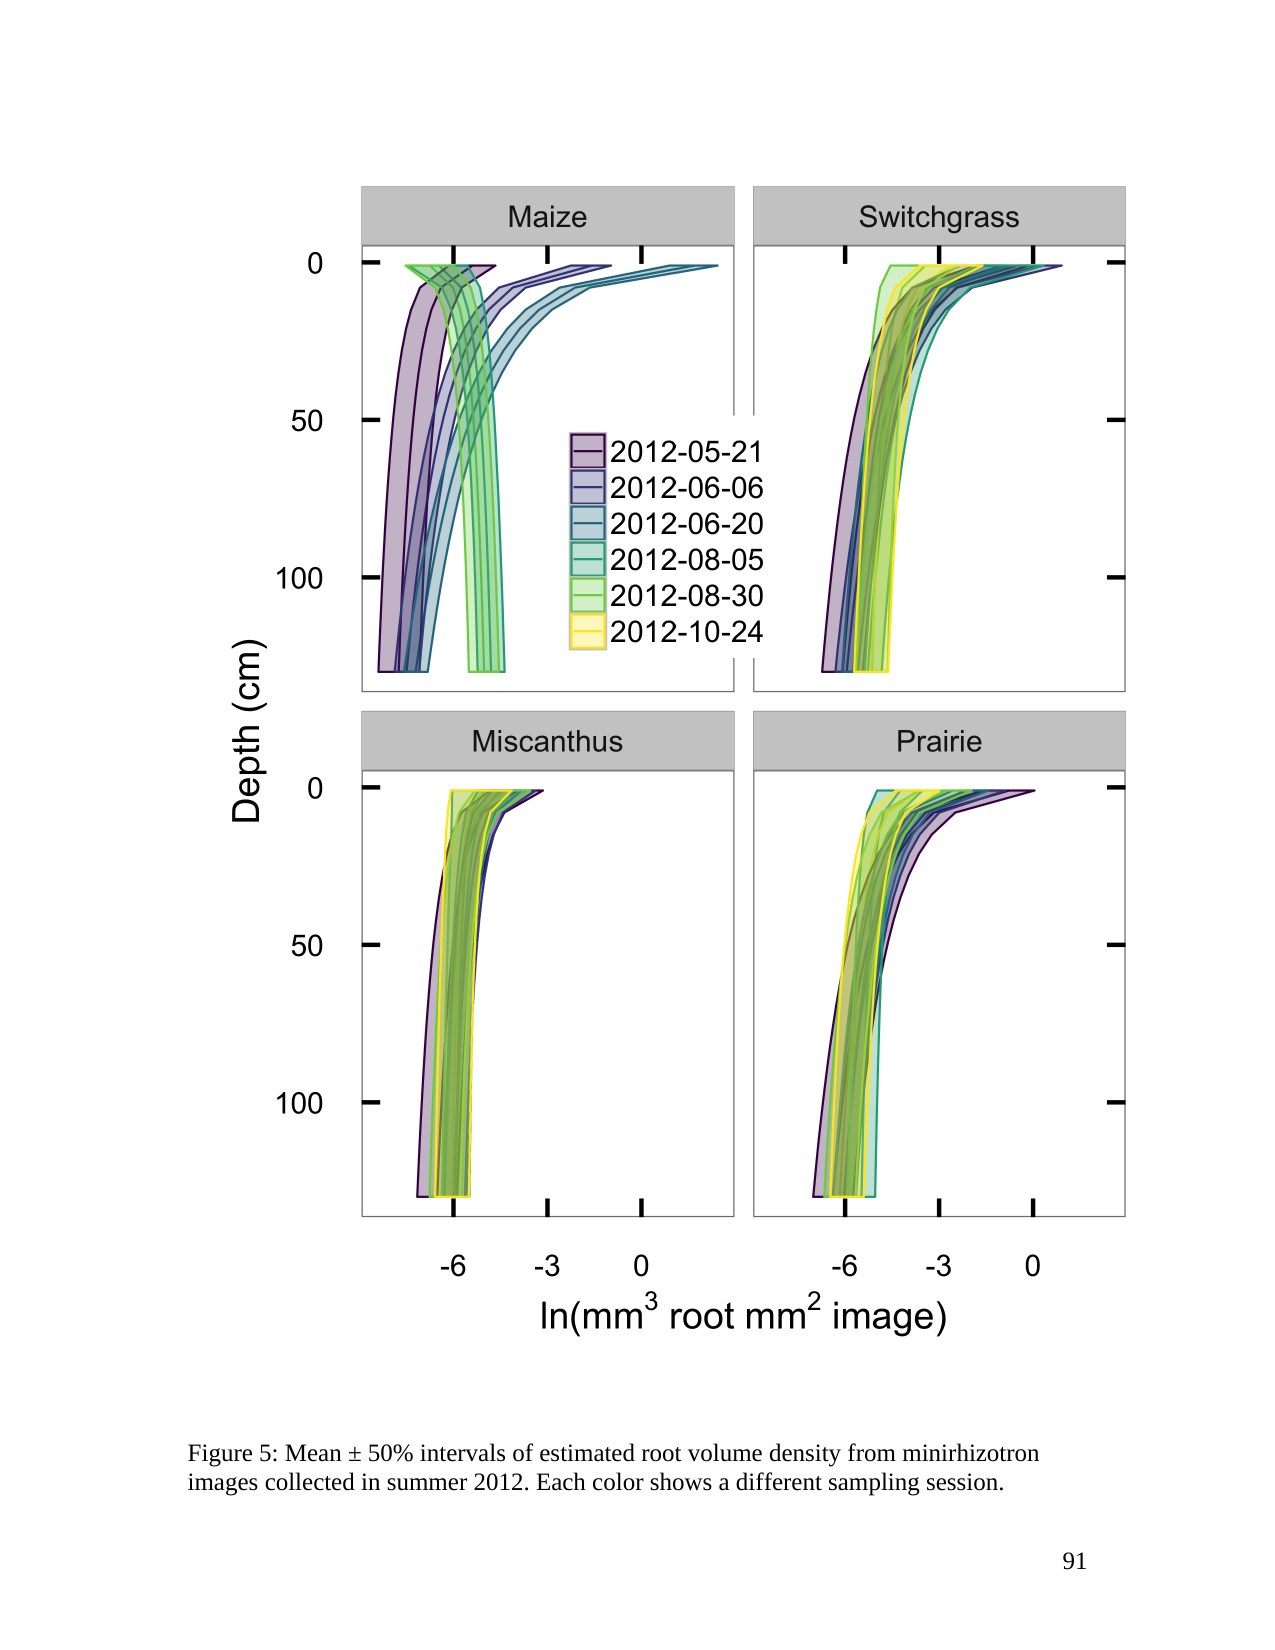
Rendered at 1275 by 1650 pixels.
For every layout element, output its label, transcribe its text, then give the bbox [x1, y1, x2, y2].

text Figure 5: Mean ± 50% intervals of estimated root volume density from minirhizotron images collected in summer 2012. Each color shows a different sampling session. [187, 1438, 1087, 1496]
picture [187, 150, 1163, 1381]
